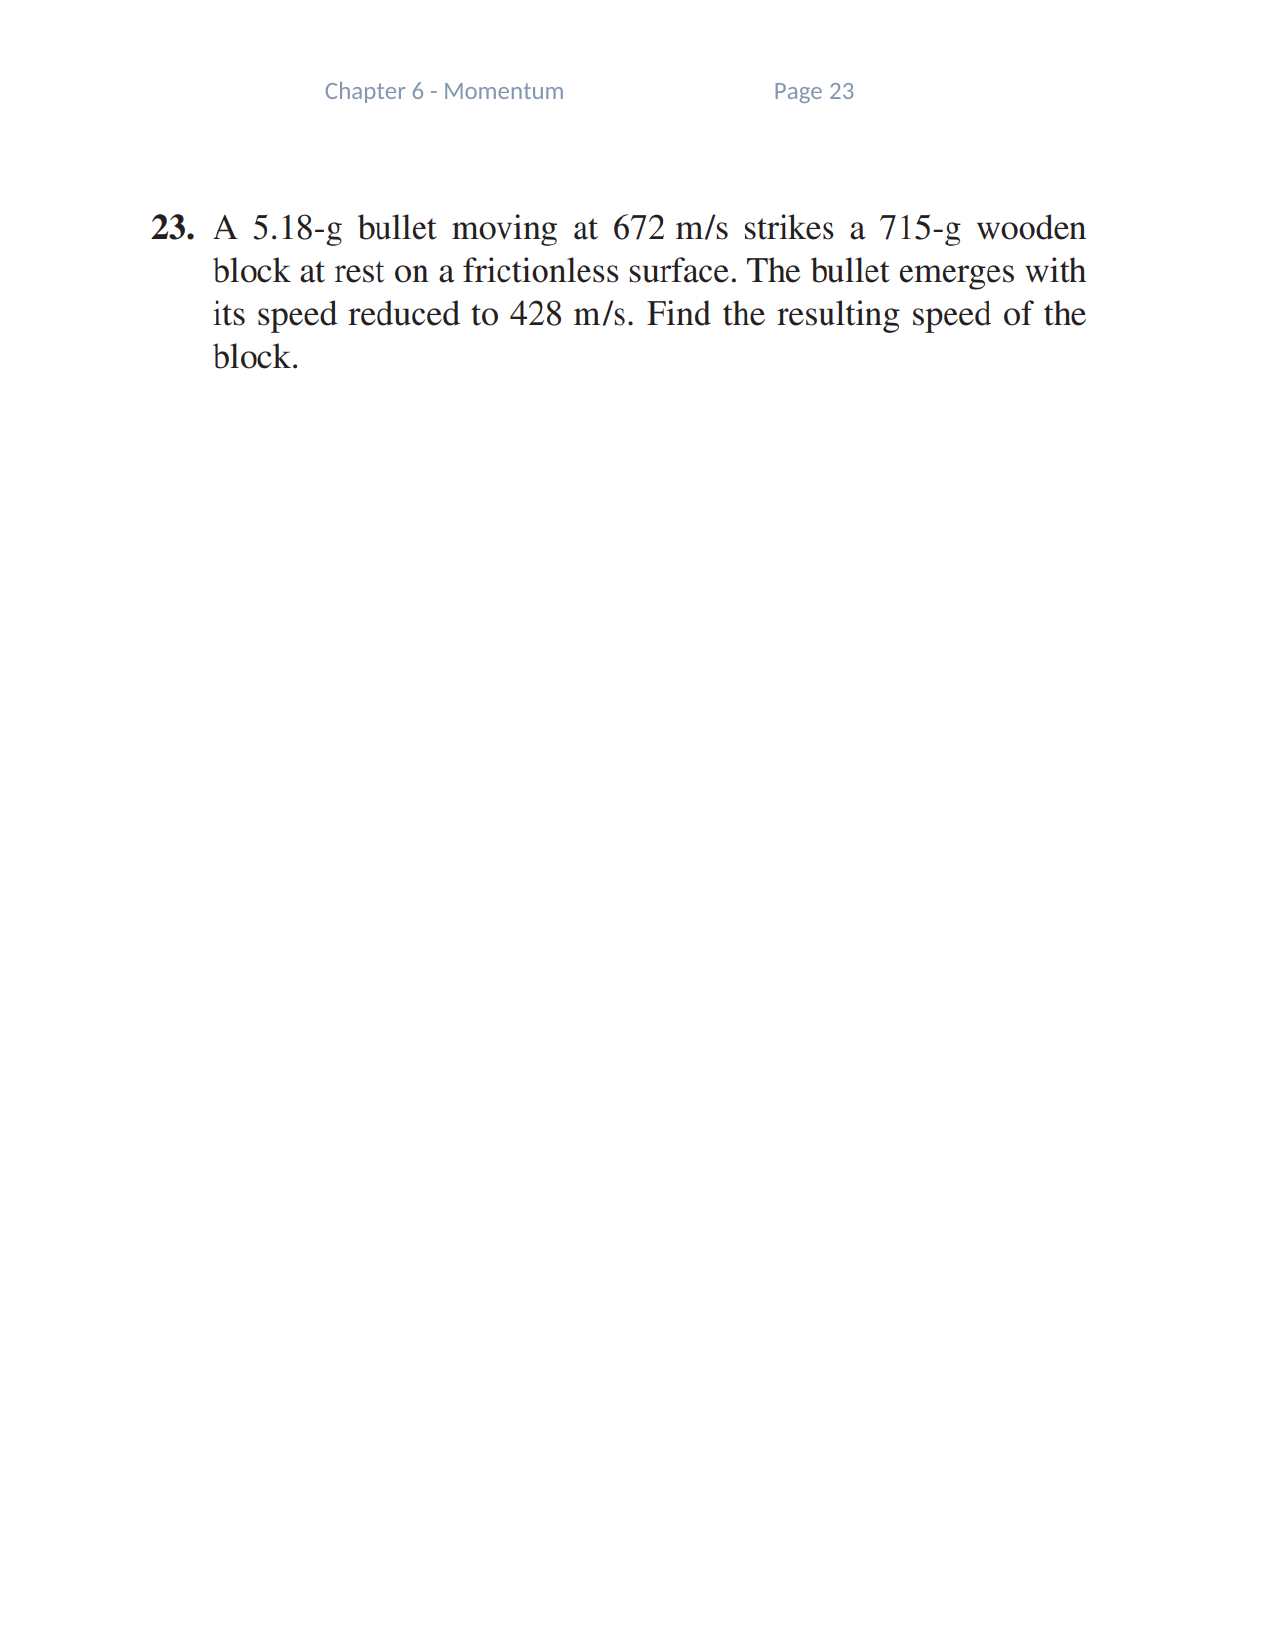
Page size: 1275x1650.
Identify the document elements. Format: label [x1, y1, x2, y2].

picture [135, 199, 1110, 381]
